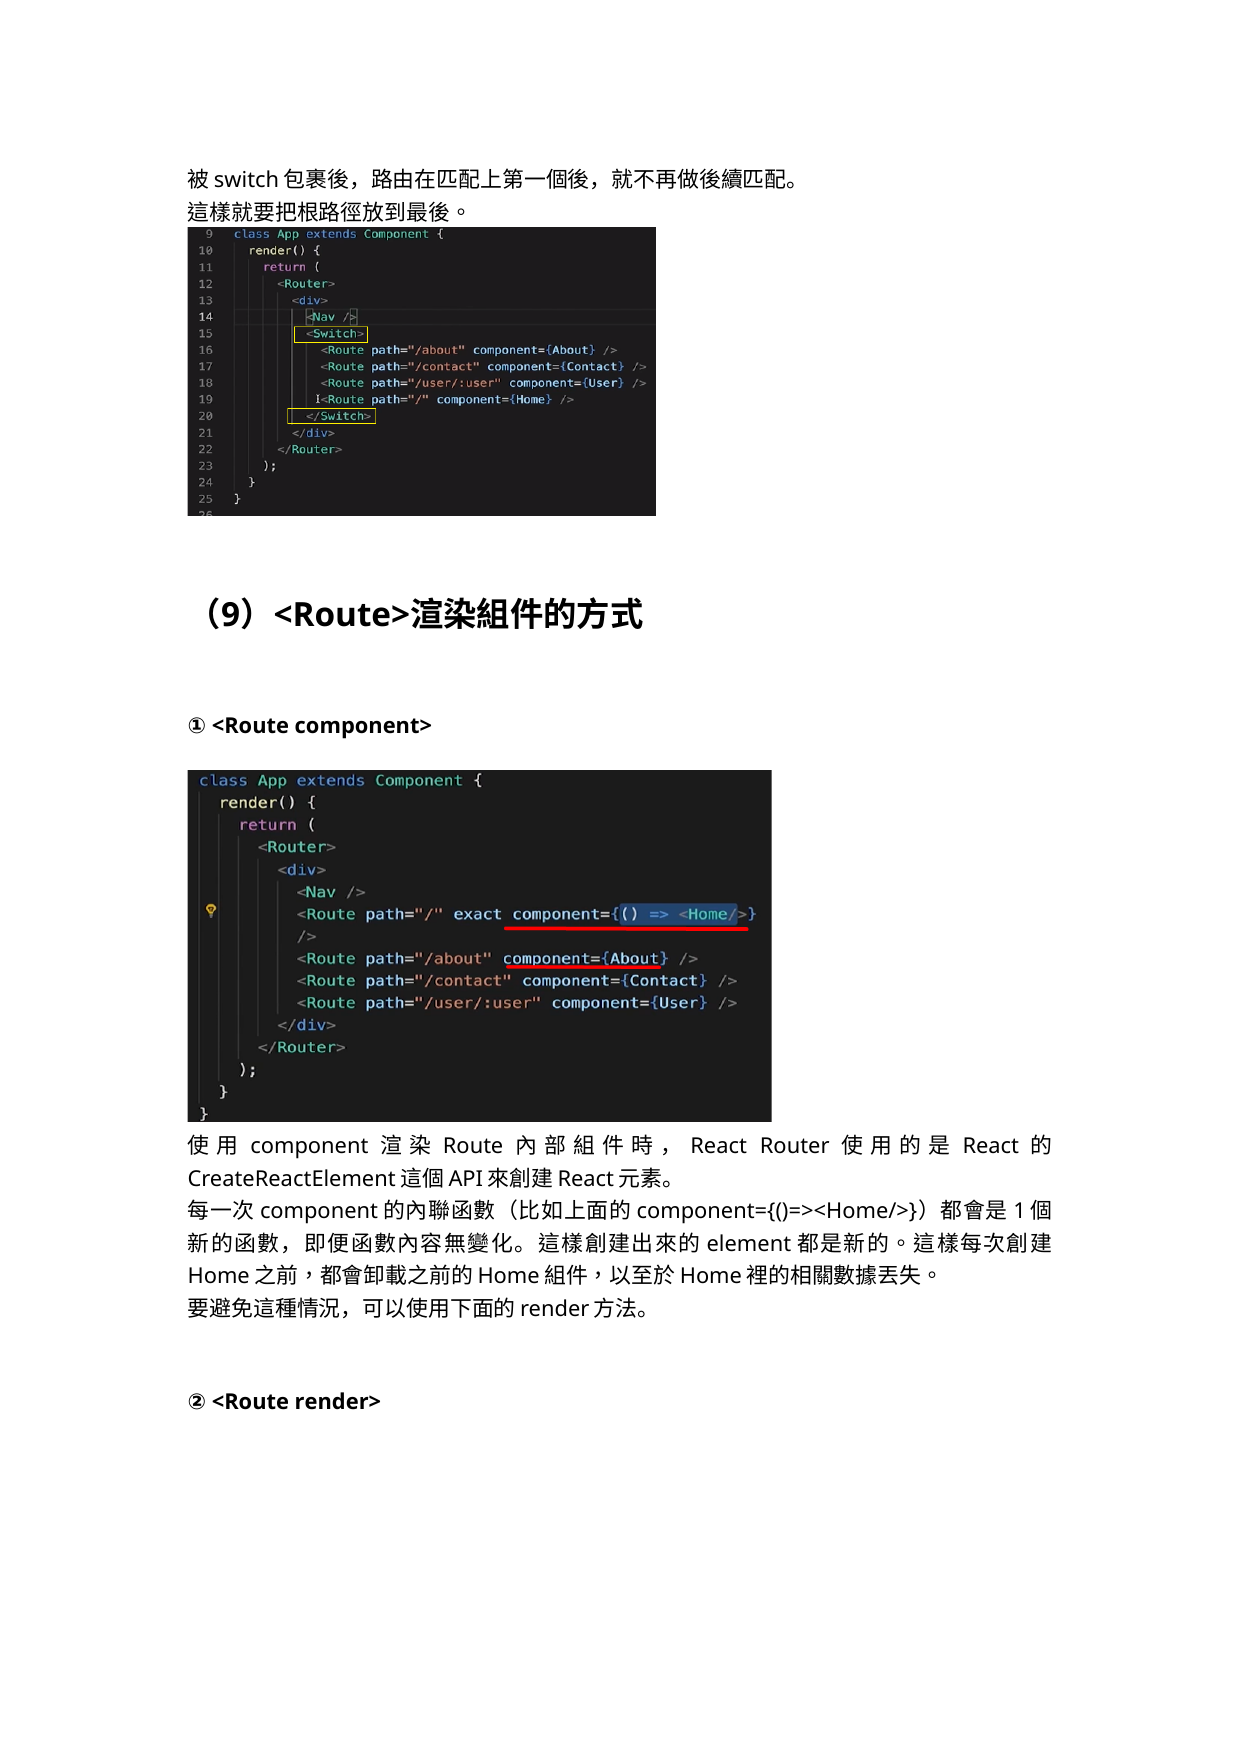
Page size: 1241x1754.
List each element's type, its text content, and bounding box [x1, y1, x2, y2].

text 被switch包裹後，路由在匹配上第一個後，就不再做後續匹配。 [187, 162, 1053, 194]
text 要避免這種情況，可以使用下面的render方法。 [187, 1290, 1053, 1323]
text 這樣就要把根路徑放到最後。 [187, 194, 1053, 227]
picture [187, 770, 772, 1122]
subtitle （9）<Route>渲染組件的方式 [187, 579, 1053, 644]
picture [187, 227, 656, 516]
subtitle ① <Route component> [187, 708, 1053, 741]
text 使用component渲染Route內部組件時，React Router使用的是React的CreateReactElement這個API來創建React元素。 [187, 1128, 1053, 1193]
subtitle ② <Route render> [187, 1384, 1053, 1417]
text 每一次component的內聯函數（比如上面的component={()=><Home/>}）都會是1個新的函數，即便函數內容無變化。這樣創建出來的element都是新的。這樣每次創建Home之前，都會卸載之前的Home組件，以至於Home裡的相關數據丟失。 [187, 1193, 1053, 1290]
